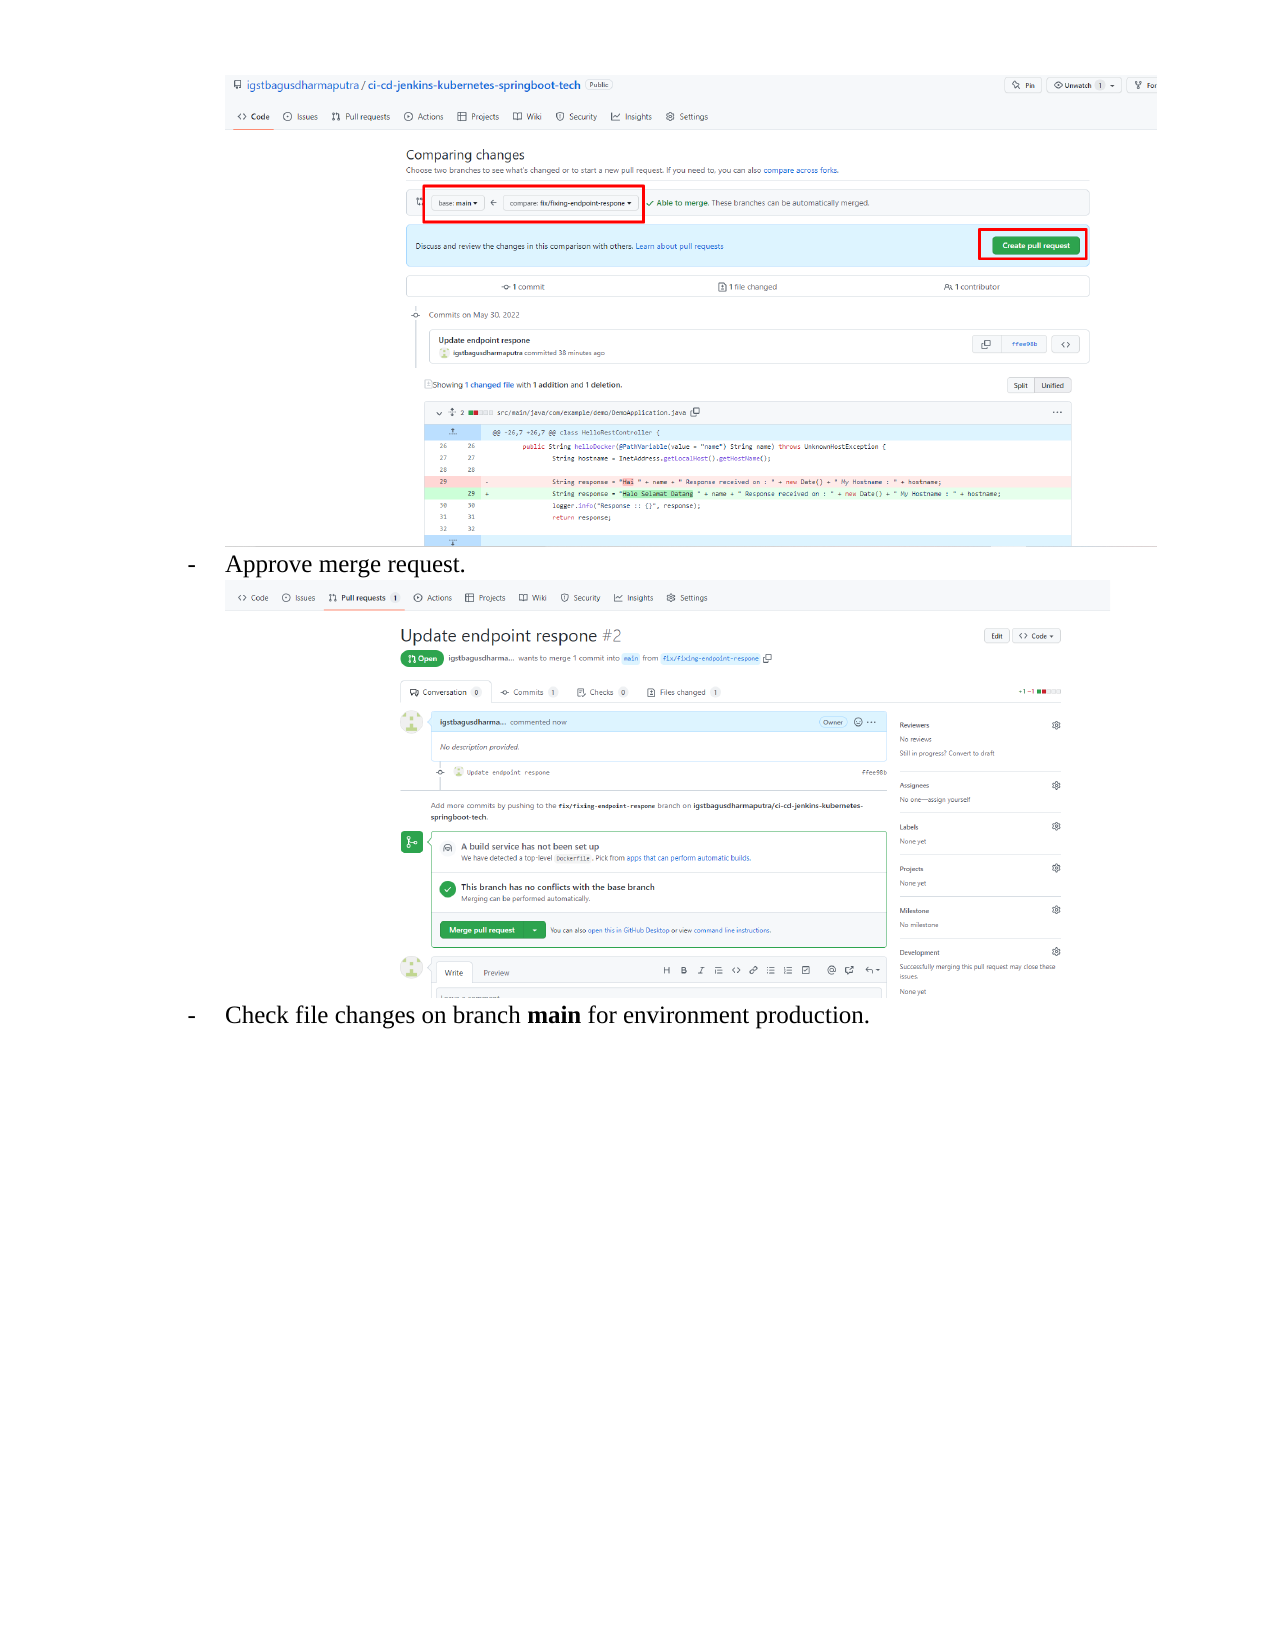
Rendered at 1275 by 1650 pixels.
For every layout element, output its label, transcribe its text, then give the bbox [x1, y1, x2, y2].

list Check file changes on branch main for environment production. [187, 1000, 1200, 1029]
picture [225, 75, 1157, 547]
list Approve merge request. [187, 549, 1200, 578]
picture [225, 580, 1110, 998]
